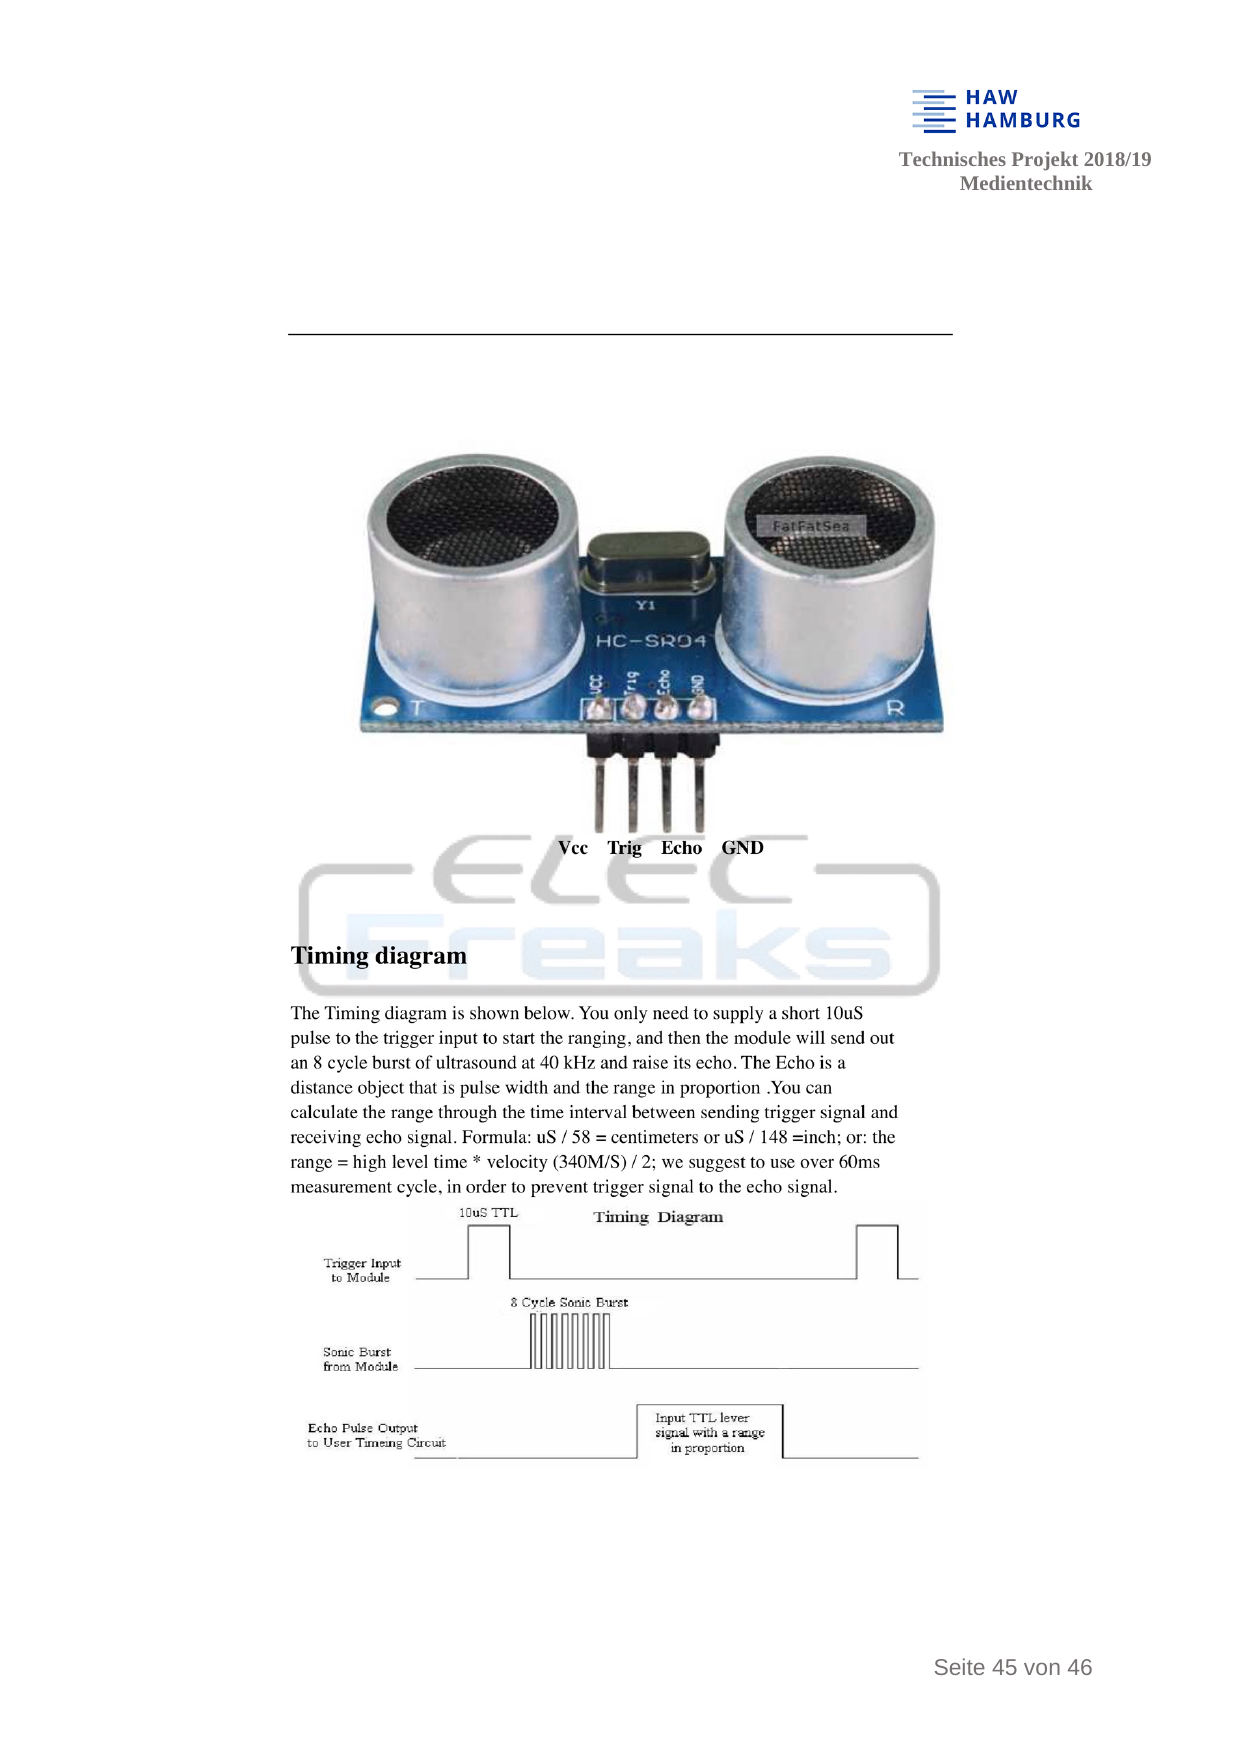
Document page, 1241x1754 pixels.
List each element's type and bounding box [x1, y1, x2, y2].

picture [898, 75, 1093, 147]
picture [147, 248, 1093, 1587]
